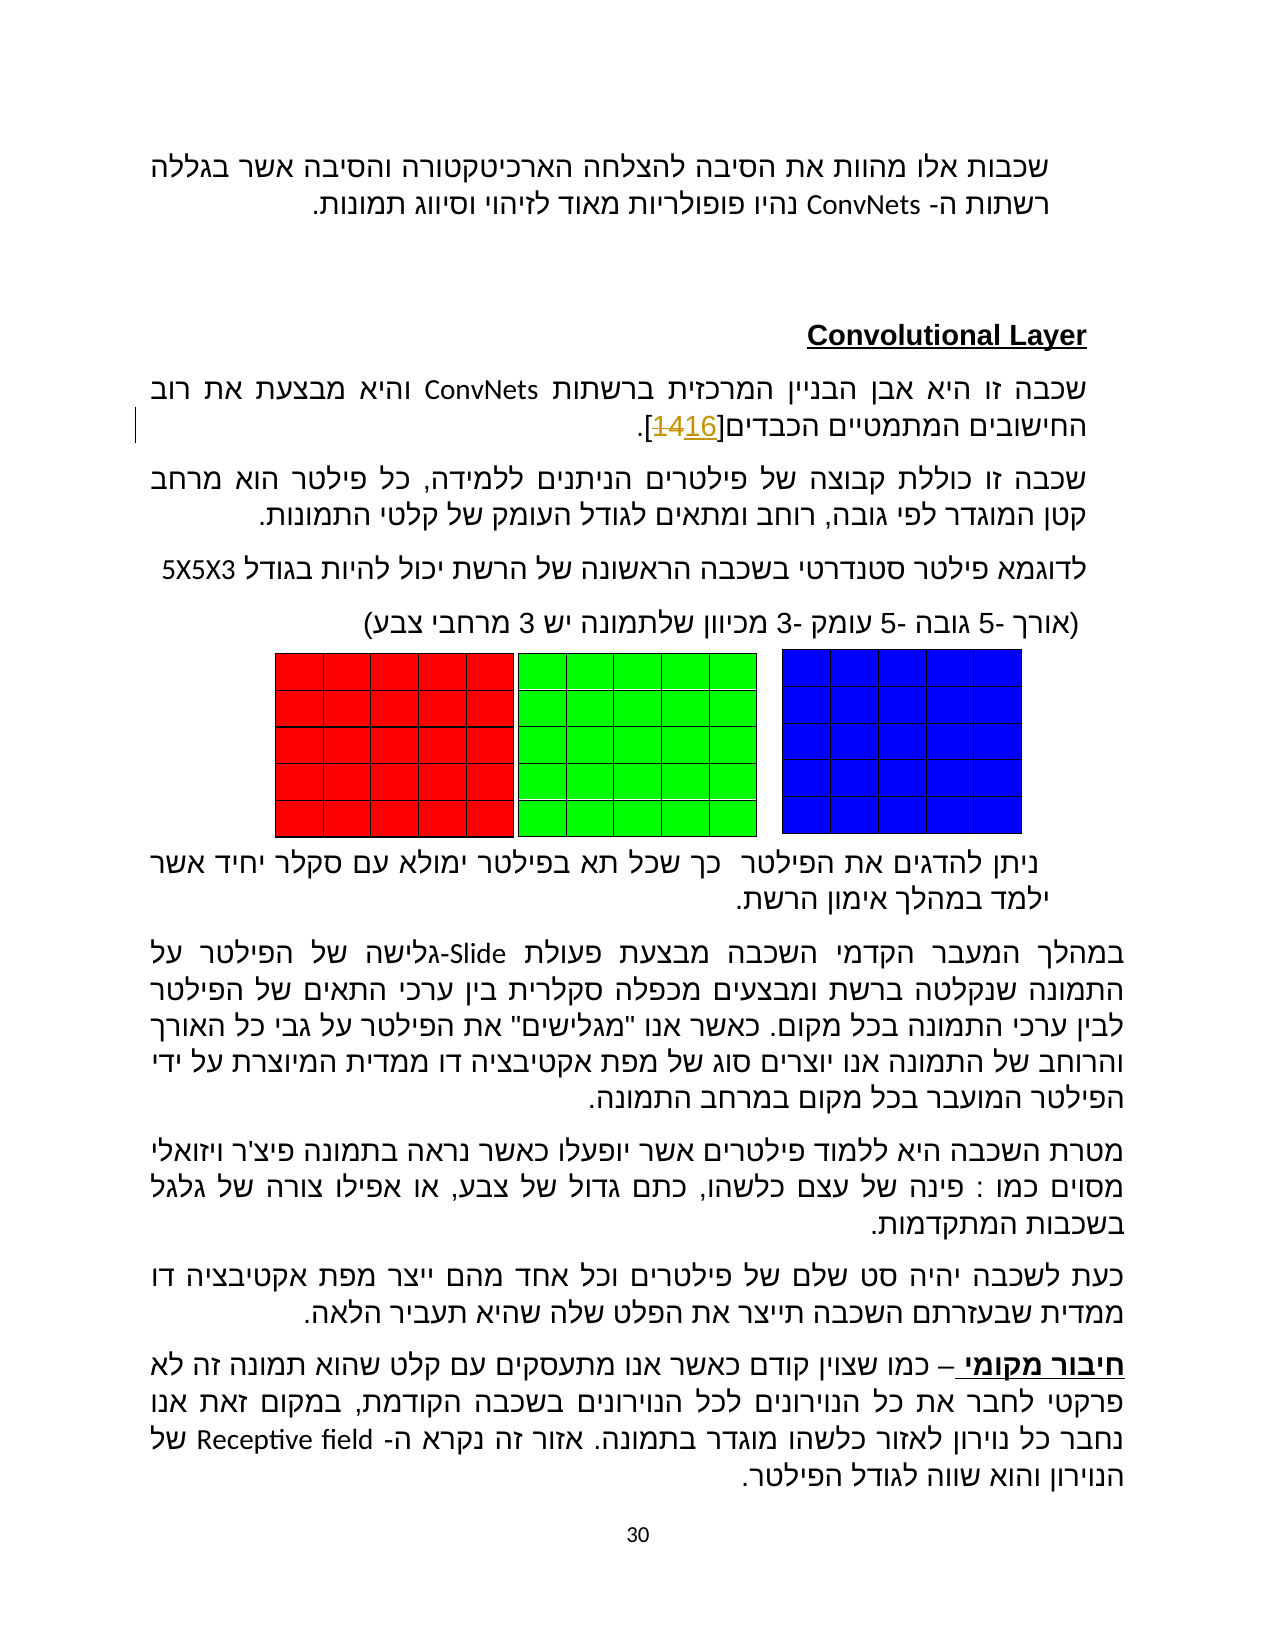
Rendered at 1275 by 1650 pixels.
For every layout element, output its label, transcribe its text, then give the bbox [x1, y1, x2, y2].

table_cell [324, 801, 370, 836]
text שכבה זו היא אבן הבניין המרכזית ברשתות ConvNets והיא מבצעת את רוב החישובים המתמטיים הכבדים[]. [150, 371, 1087, 443]
table_header [927, 650, 973, 686]
text במהלך המעבר הקדמי השכבה מבצעת פעולת Slide-גלישה של הפילטר על התמונה שנקלטה ברשת ומבצעים מכפלה סקלרית בין ערכי התאים של הפילטר לבין ערכי התמונה בכל מקום. כאשר אנו "מגלישים" את הפילטר על גבי כל האורך והרוחב של התמונה אנו יוצרים סוג של מפת אקטיבציה דו ממדית המיוצרת על ידי הפילטר המועבר בכל מקום במרחב התמונה. [150, 935, 1125, 1115]
table_cell [467, 691, 513, 726]
table_cell [371, 691, 418, 726]
table_header [371, 654, 418, 690]
list שכבות אלו מהוות את הסיבה להצלחה הארכיטקטורה והסיבה אשר בגללה רשתות ה- ConvNets נהיו פופולריות מאוד לזיהוי וסיווג תמונות. [150, 150, 1050, 222]
table_cell [371, 801, 418, 836]
table_header [710, 654, 756, 689]
table_cell [614, 801, 661, 836]
table_cell [519, 691, 566, 726]
table_cell [927, 687, 973, 723]
table_header [831, 650, 878, 686]
table_header [276, 654, 323, 690]
table_cell [371, 728, 418, 763]
text לדוגמא פילטר סטנדרטי בשכבה הראשונה של הרשת יכול להיות בגודל 5X5X3 [150, 551, 1087, 587]
text מטרת השכבה היא ללמוד פילטרים אשר יופעלו כאשר נראה בתמונה פיצ'ר ויזואלי מסוים כמו : פינה של עצם כלשהו, כתם גדול של צבע, או אפילו צורה של גלגל בשכבות המתקדמות. [150, 1134, 1125, 1240]
table_cell [276, 728, 323, 763]
table_cell [662, 691, 709, 726]
table_cell [710, 764, 756, 799]
table_cell [783, 687, 830, 723]
text שכבה זו כוללת קבוצה של פילטרים הניתנים ללמידה, כל פילטר הוא מרחב קטן המוגדר לפי גובה, רוחב ומתאים לגודל העומק של קלטי התמונות. [150, 462, 1087, 532]
table_cell [927, 760, 973, 796]
table_cell [276, 801, 323, 836]
table_cell [467, 728, 513, 763]
table_header [783, 650, 830, 686]
table_cell [567, 801, 613, 836]
table_header [879, 650, 926, 686]
table_cell [614, 764, 661, 799]
table_cell [467, 801, 513, 836]
table_header [519, 654, 566, 689]
table_cell [371, 764, 418, 800]
table_cell [710, 727, 756, 763]
table_cell [567, 727, 613, 763]
table_cell [879, 687, 926, 723]
table_cell [662, 801, 709, 836]
table_cell [419, 801, 466, 836]
table_cell [519, 764, 566, 799]
table_cell [324, 728, 370, 763]
table_header [467, 654, 513, 690]
table_cell [567, 764, 613, 799]
table_cell [879, 797, 926, 833]
table_cell [831, 687, 878, 723]
text כעת לשכבה יהיה סט שלם של פילטרים וכל אחד מהם ייצר מפת אקטיבציה דו ממדית שבעזרתם השכבה תייצר את הפלט שלה שהיא תעביר הלאה. [150, 1259, 1125, 1329]
table_cell [324, 691, 370, 726]
text (אורך -5 גובה -5 עומק -3 מכיוון שלתמונה יש 3 מרחבי צבע) [150, 606, 1087, 639]
table_header [419, 654, 466, 690]
table_cell [662, 727, 709, 763]
table_header [662, 654, 709, 689]
table_cell [710, 801, 756, 836]
table_cell [614, 691, 661, 726]
table_header [974, 650, 1021, 686]
table_cell [783, 797, 830, 833]
table_cell [831, 797, 878, 833]
text Convolutional Layer [150, 318, 1087, 352]
table_cell [419, 691, 466, 726]
table_cell [974, 724, 1021, 759]
table_cell [783, 724, 830, 759]
table_cell [419, 728, 466, 763]
table_cell [927, 797, 973, 833]
table_cell [519, 727, 566, 763]
table_cell [710, 691, 756, 726]
table_header [324, 654, 370, 690]
table_cell [974, 797, 1021, 833]
table_cell [831, 724, 878, 759]
table_cell [783, 760, 830, 796]
table_cell [567, 691, 613, 726]
table_cell [974, 687, 1021, 723]
table_cell [276, 691, 323, 726]
table_cell [879, 724, 926, 759]
table_header [614, 654, 661, 689]
text חיבור מקומי – כמו שצוין קודם כאשר אנו מתעסקים עם קלט שהוא תמונה זה לא פרקטי לחבר את כל הנוירונים לכל הנוירונים בשכבה הקודמת, במקום זאת אנו נחבר כל נוירון לאזור כלשהו מוגדר בתמונה. אזור זה נקרא ה- Receptive field של הנוירון והוא שווה לגודל הפילטר. [150, 1348, 1125, 1492]
table_cell [324, 764, 370, 800]
table_cell [519, 801, 566, 836]
table_cell [662, 764, 709, 799]
table_cell [276, 764, 323, 800]
table_cell [879, 760, 926, 796]
list ניתן להדגים את הפילטר כך שכל תא בפילטר ימולא עם סקלר יחיד אשר ילמד במהלך אימון הרשת. [150, 846, 1050, 916]
table_cell [974, 760, 1021, 796]
table_cell [927, 724, 973, 759]
table_cell [419, 764, 466, 800]
table_cell [467, 764, 513, 800]
table_cell [614, 727, 661, 763]
table_cell [831, 760, 878, 796]
table_header [567, 654, 613, 689]
